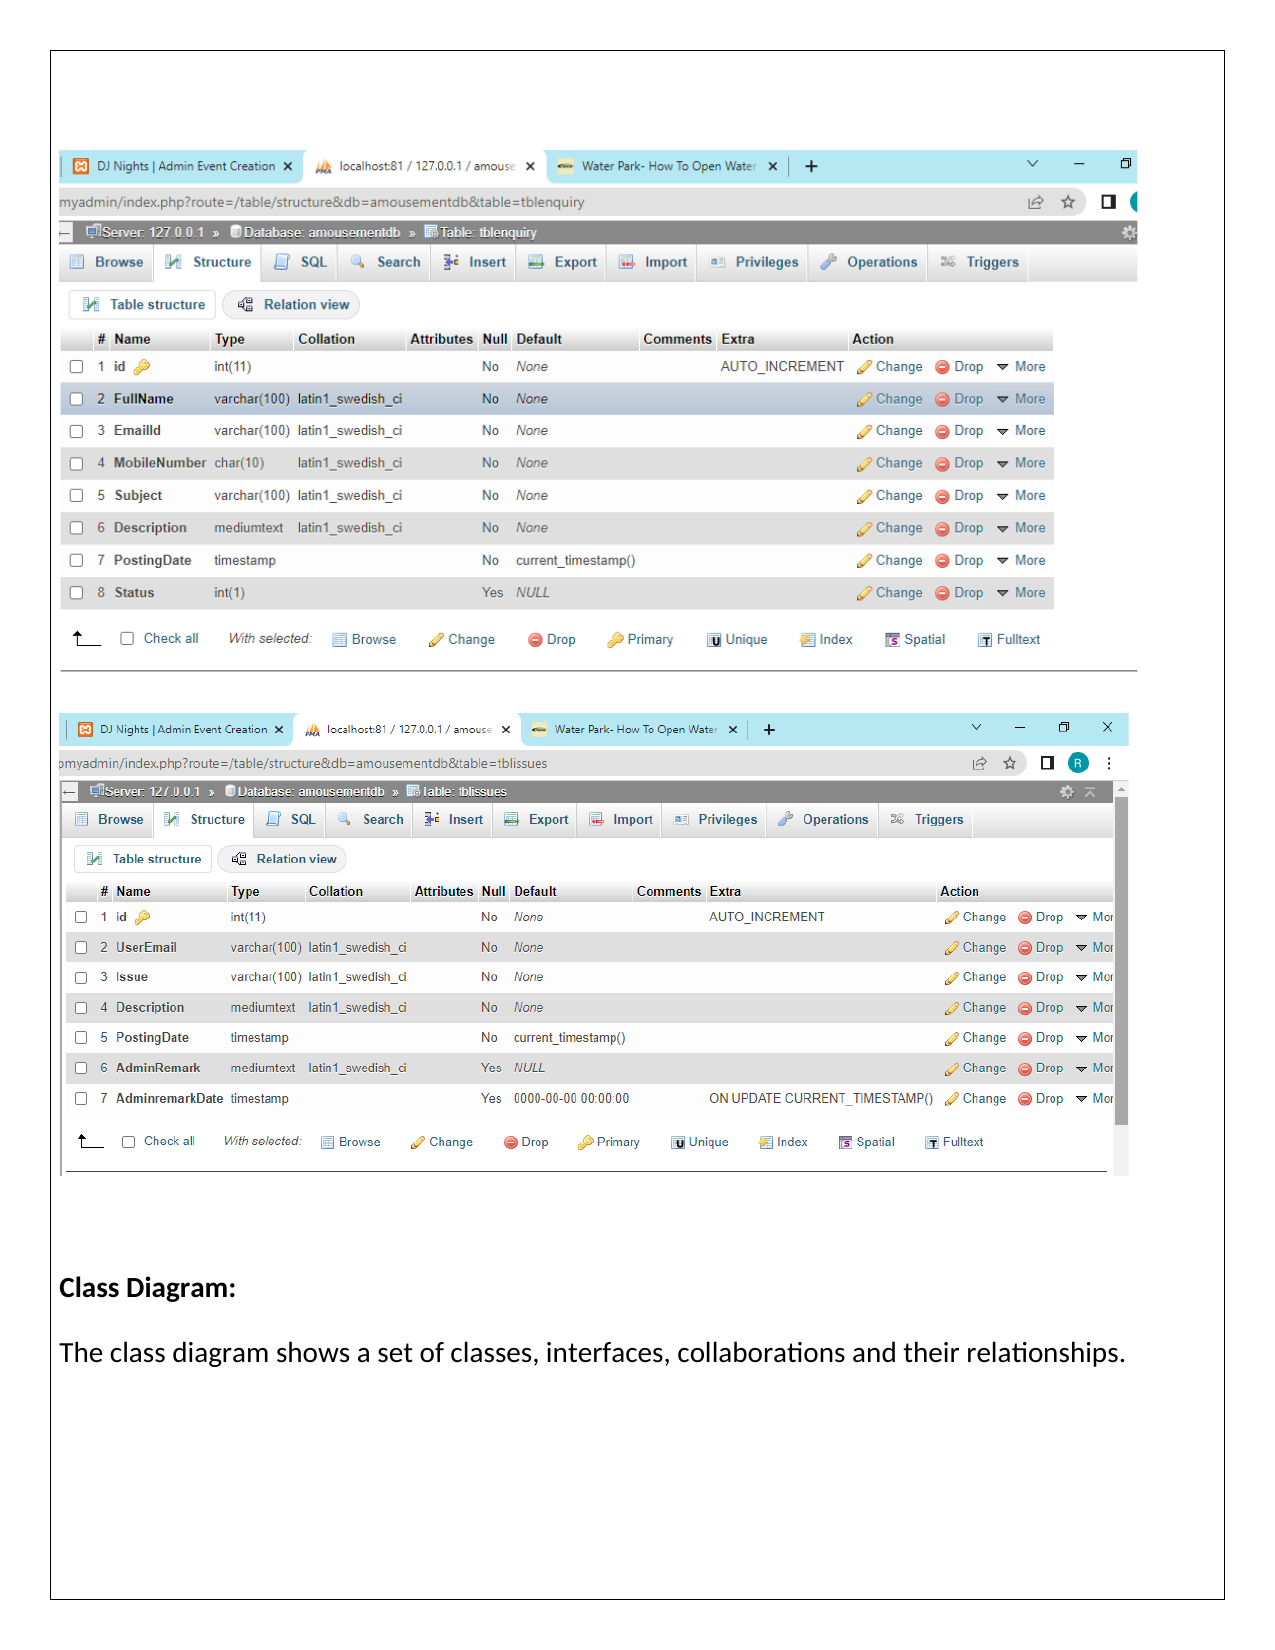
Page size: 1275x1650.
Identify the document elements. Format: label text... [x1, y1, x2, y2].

text The class diagram shows a set of classes, interfaces, collaborations and their relationships. [59, 1334, 1196, 1370]
picture [59, 713, 1129, 1176]
picture [59, 150, 1138, 684]
text Class Diagram: [59, 1269, 1196, 1305]
